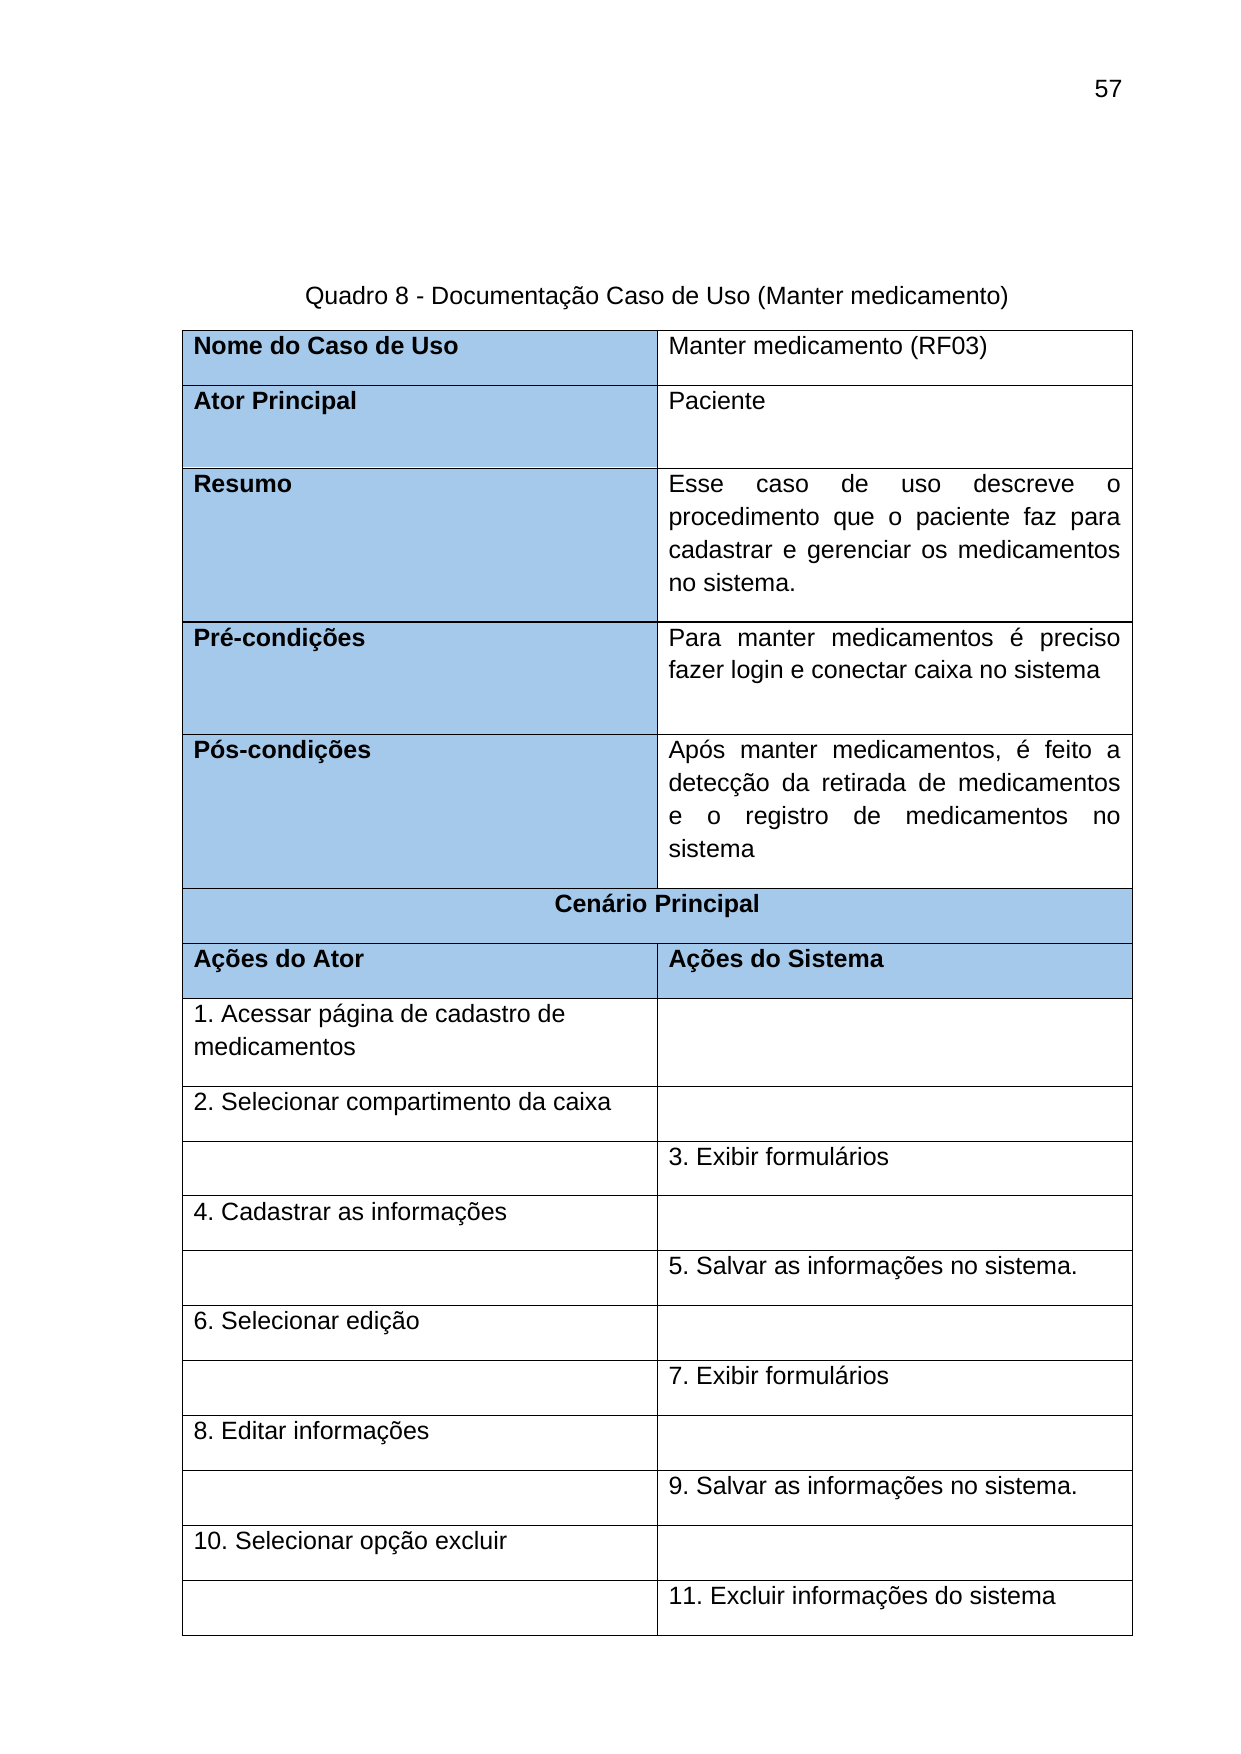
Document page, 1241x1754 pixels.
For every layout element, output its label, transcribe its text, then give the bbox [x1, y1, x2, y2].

table_cell Pré-condições [183, 623, 657, 734]
table_cell [183, 1471, 657, 1525]
table_cell 5. Salvar as informações no sistema. [658, 1251, 1132, 1305]
table_cell Paciente [658, 386, 1132, 467]
table_cell 8. Editar informações [183, 1416, 657, 1470]
table_cell 3. Exibir formulários [658, 1142, 1132, 1195]
table_cell [183, 1581, 657, 1634]
table_cell [183, 1251, 657, 1305]
table_cell [658, 999, 1132, 1086]
table_cell 9. Salvar as informações no sistema. [658, 1471, 1132, 1525]
table_cell Cenário Principal [183, 889, 1132, 943]
table_cell Ações do Sistema [658, 944, 1132, 998]
table_cell 10. Selecionar opção excluir [183, 1526, 657, 1580]
table_cell [658, 1526, 1132, 1580]
text Quadro 8 - Documentação Caso de Uso (Manter medicamento) [192, 281, 1122, 309]
table_cell Para manter medicamentos é preciso fazer login e conectar caixa no sistema [658, 623, 1132, 734]
table_cell [658, 1416, 1132, 1470]
table_cell [658, 1087, 1132, 1141]
table_cell 1. Acessar página de cadastro de medicamentos [183, 999, 657, 1086]
table_cell Após manter medicamentos, é feito a detecção da retirada de medicamentos e o registro de medicamentos no sistema [658, 735, 1132, 888]
table_cell [183, 1142, 657, 1195]
table_cell [658, 1196, 1132, 1250]
table_cell [183, 1361, 657, 1415]
table_cell Ações do Ator [183, 944, 657, 998]
table_header Nome do Caso de Uso [183, 331, 657, 385]
table_cell 2. Selecionar compartimento da caixa [183, 1087, 657, 1141]
table_cell [658, 1306, 1132, 1360]
table_cell 11. Excluir informações do sistema [658, 1581, 1132, 1634]
table_cell Ator Principal [183, 386, 657, 467]
table_header Manter medicamento (RF03) [658, 331, 1132, 385]
table_cell 4. Cadastrar as informações [183, 1196, 657, 1250]
table_cell Pós-condições [183, 735, 657, 888]
table_cell Resumo [183, 469, 657, 621]
table_cell 7. Exibir formulários [658, 1361, 1132, 1415]
table_cell Esse caso de uso descreve o procedimento que o paciente faz para cadastrar e gerenciar os medicamentos no sistema. [658, 469, 1132, 621]
table_cell 6. Selecionar edição [183, 1306, 657, 1360]
